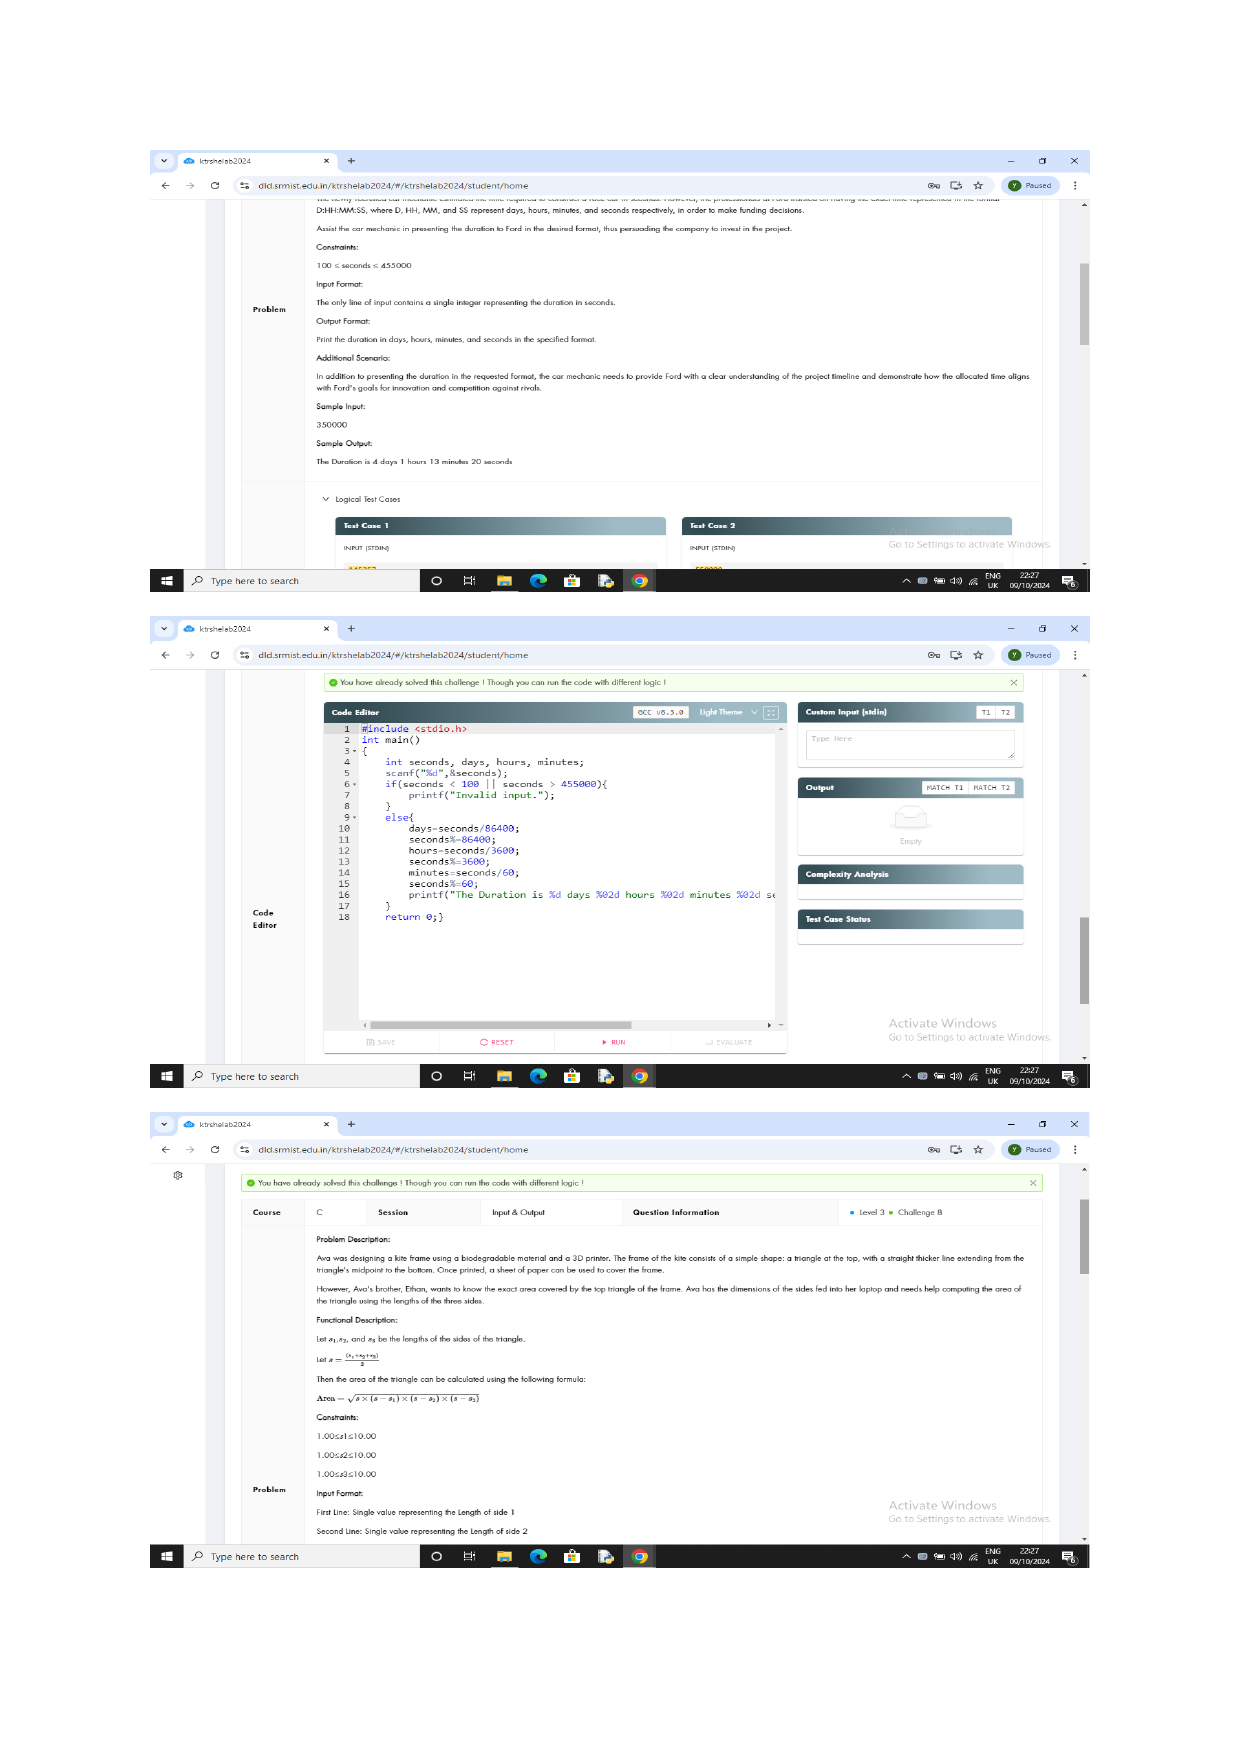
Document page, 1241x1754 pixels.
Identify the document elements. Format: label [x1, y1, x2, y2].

picture [150, 616, 1090, 1088]
picture [150, 1112, 1090, 1568]
picture [150, 150, 1090, 592]
